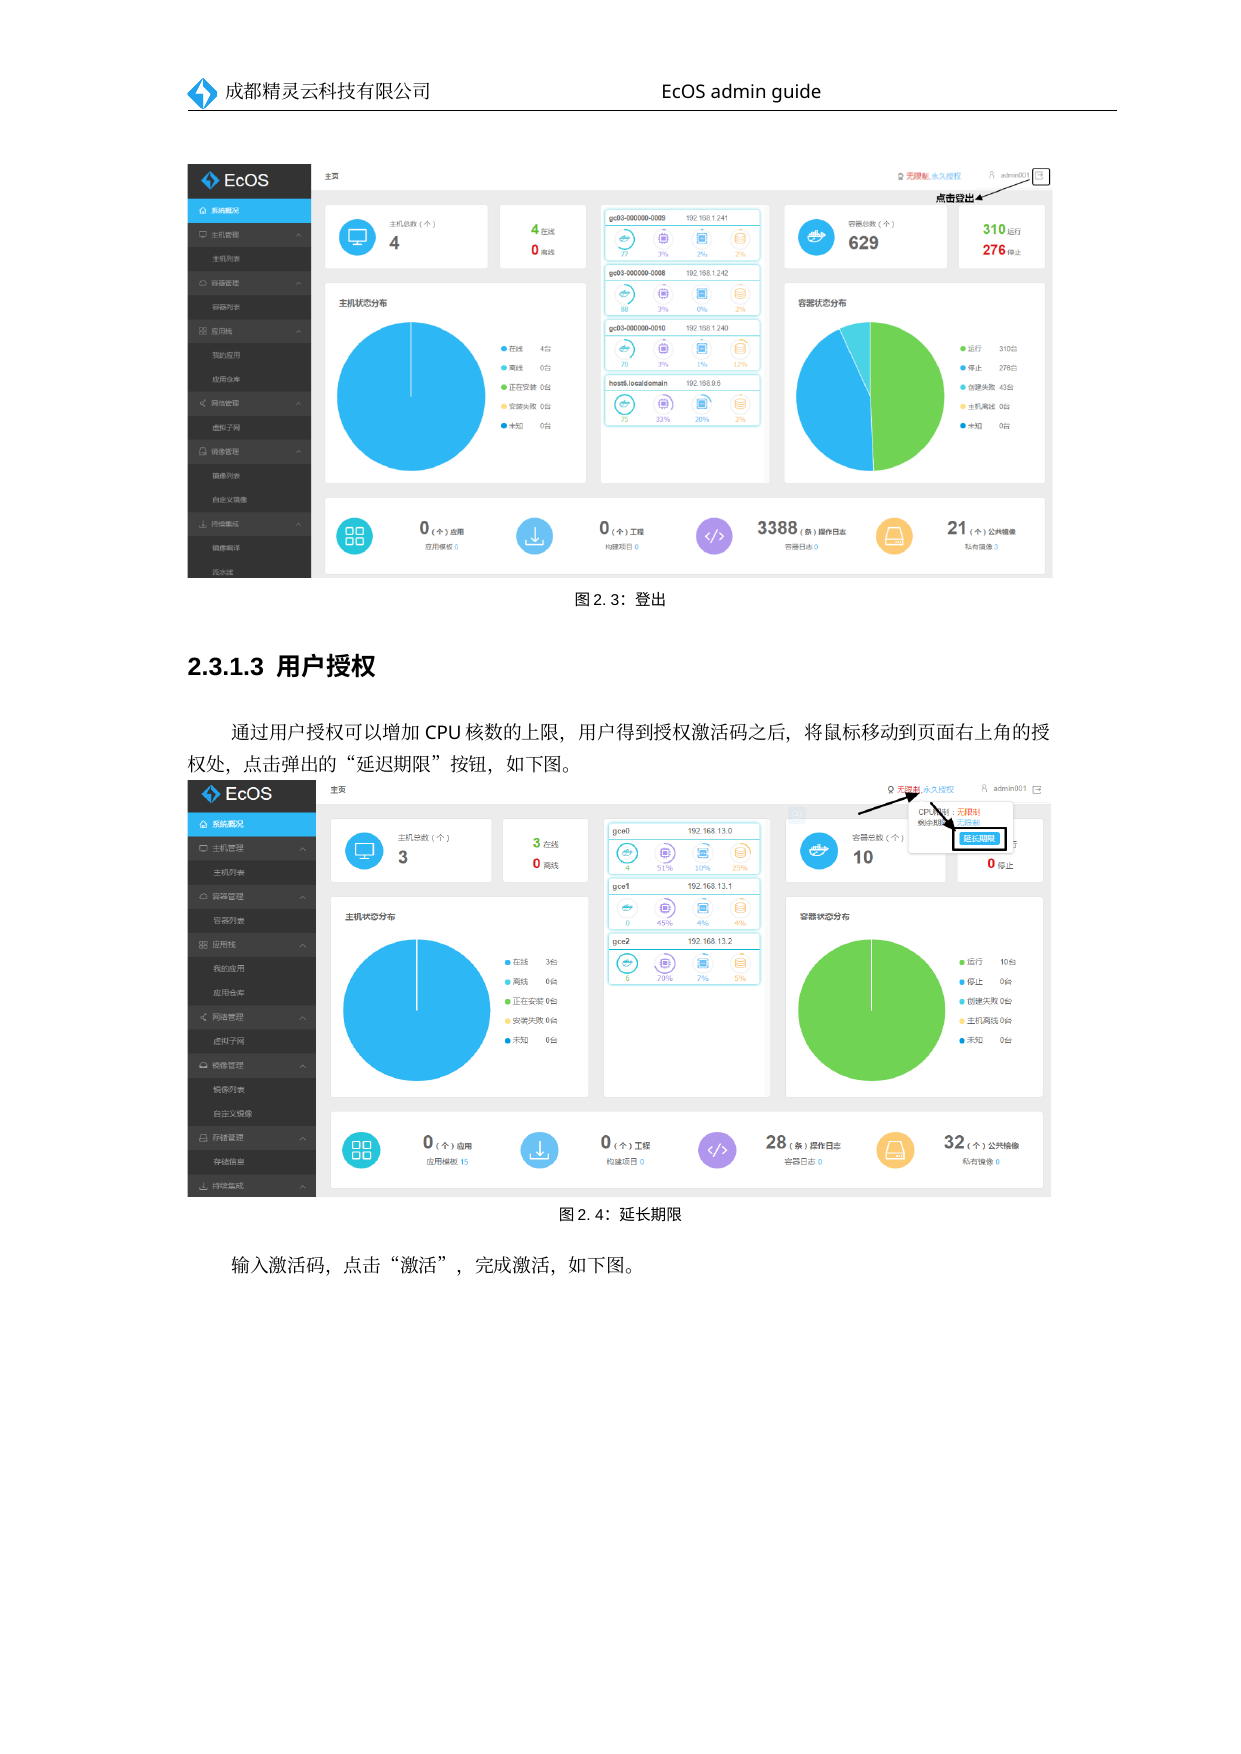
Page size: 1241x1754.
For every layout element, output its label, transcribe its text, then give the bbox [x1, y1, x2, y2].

picture [187, 78, 218, 109]
text 通过用户授权可以增加CPU核数的上限，用户得到授权激活码之后，将鼠标移动到页面右上角的授权处，点击弹出的“延迟期限”按钮，如下图。 [187, 715, 1053, 780]
picture [187, 164, 1053, 578]
text 输入激活码，点击“激活”，完成激活，如下图。 [187, 1248, 1053, 1280]
list 用户授权 [187, 632, 1053, 697]
text 图2. 4：延长期限 [187, 1203, 1053, 1225]
picture [187, 780, 1052, 1197]
text 图2. 3：登出 [187, 587, 1053, 609]
